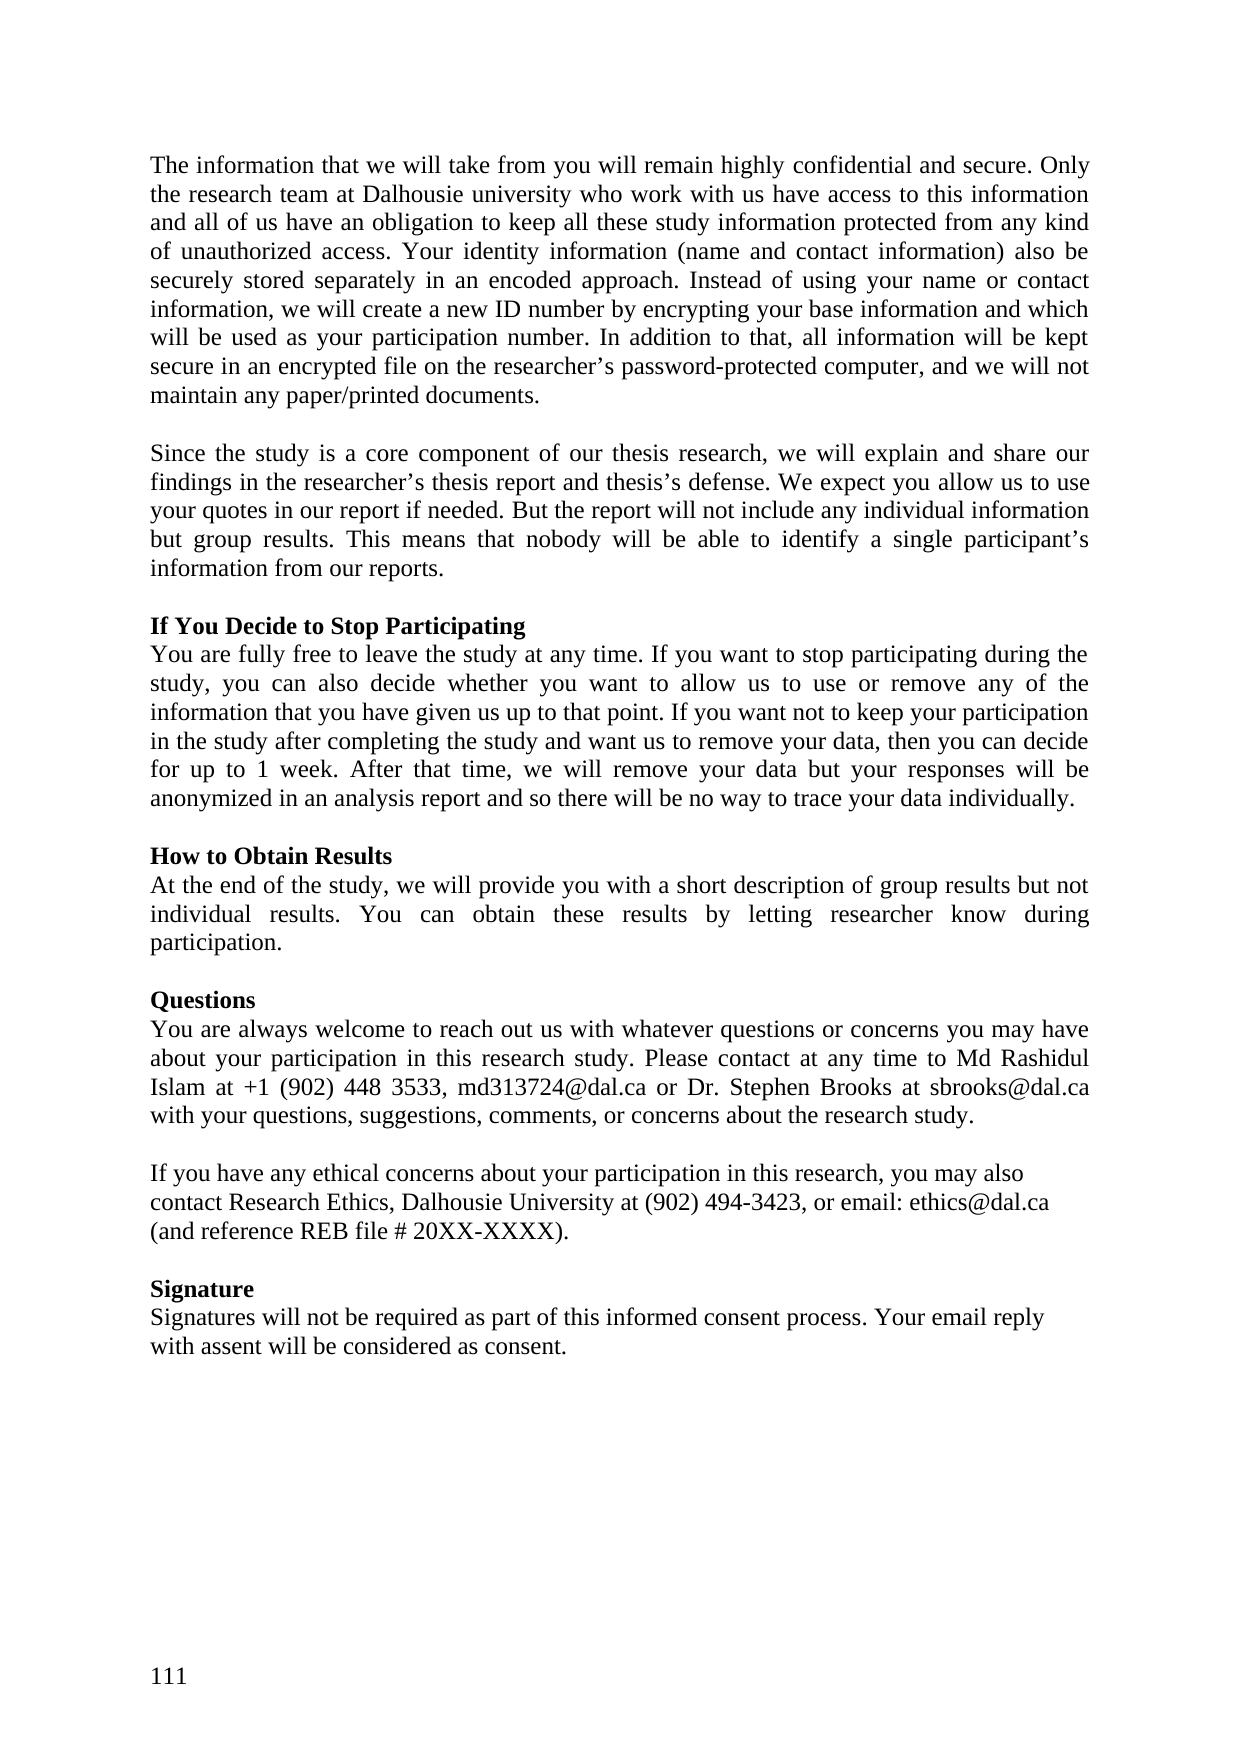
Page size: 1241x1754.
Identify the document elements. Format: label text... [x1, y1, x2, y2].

text Signature Signatures will not be required as part of this informed consent process. Your email reply with assent will be considered as consent. [150, 1274, 1090, 1360]
text Questions You are always welcome to reach out us with whatever questions or concerns you may have about your participation in this research study. Please contact at any time to Md Rashidul Islam at +1 (902) 448 3533, md313724@dal.ca or Dr. Stephen Brooks at sbrooks@dal.ca with your questions, suggestions, comments, or concerns about the research study. [150, 985, 1090, 1129]
text How to Obtain Results At the end of the study, we will provide you with a short description of group results but not individual results. You can obtain these results by letting researcher know during participation. [150, 841, 1090, 956]
text If You Decide to Stop Participating You are fully free to leave the study at any time. If you want to stop participating during the study, you can also decide whether you want to allow us to use or remove any of the information that you have given us up to that point. If you want not to keep your participation in the study after completing the study and want us to remove your data, then you can decide for up to 1 week. After that time, we will remove your data but your responses will be anonymized in an analysis report and so there will be no way to trace your data individually. [150, 611, 1090, 812]
text The information that we will take from you will remain highly confidential and secure. Only the research team at Dalhousie university who work with us have access to this information and all of us have an obligation to keep all these study information protected from any kind of unauthorized access. Your identity information (name and contact information) also be securely stored separately in an encoded approach. Instead of using your name or contact information, we will create a new ID number by encrypting your base information and which will be used as your participation number. In addition to that, all information will be kept secure in an encrypted file on the researcher’s password-protected computer, and we will not maintain any paper/printed documents. [150, 150, 1090, 409]
text Since the study is a core component of our thesis research, we will explain and share our findings in the researcher’s thesis report and thesis’s defense. We expect you allow us to use your quotes in our report if needed. But the report will not include any individual information but group results. This means that nobody will be able to identify a single participant’s information from our reports. [150, 438, 1090, 582]
text If you have any ethical concerns about your participation in this research, you may also contact Research Ethics, Dalhousie University at (902) 494-3423, or email: ethics@dal.ca (and reference REB file # 20XX-XXXX). [150, 1158, 1090, 1244]
